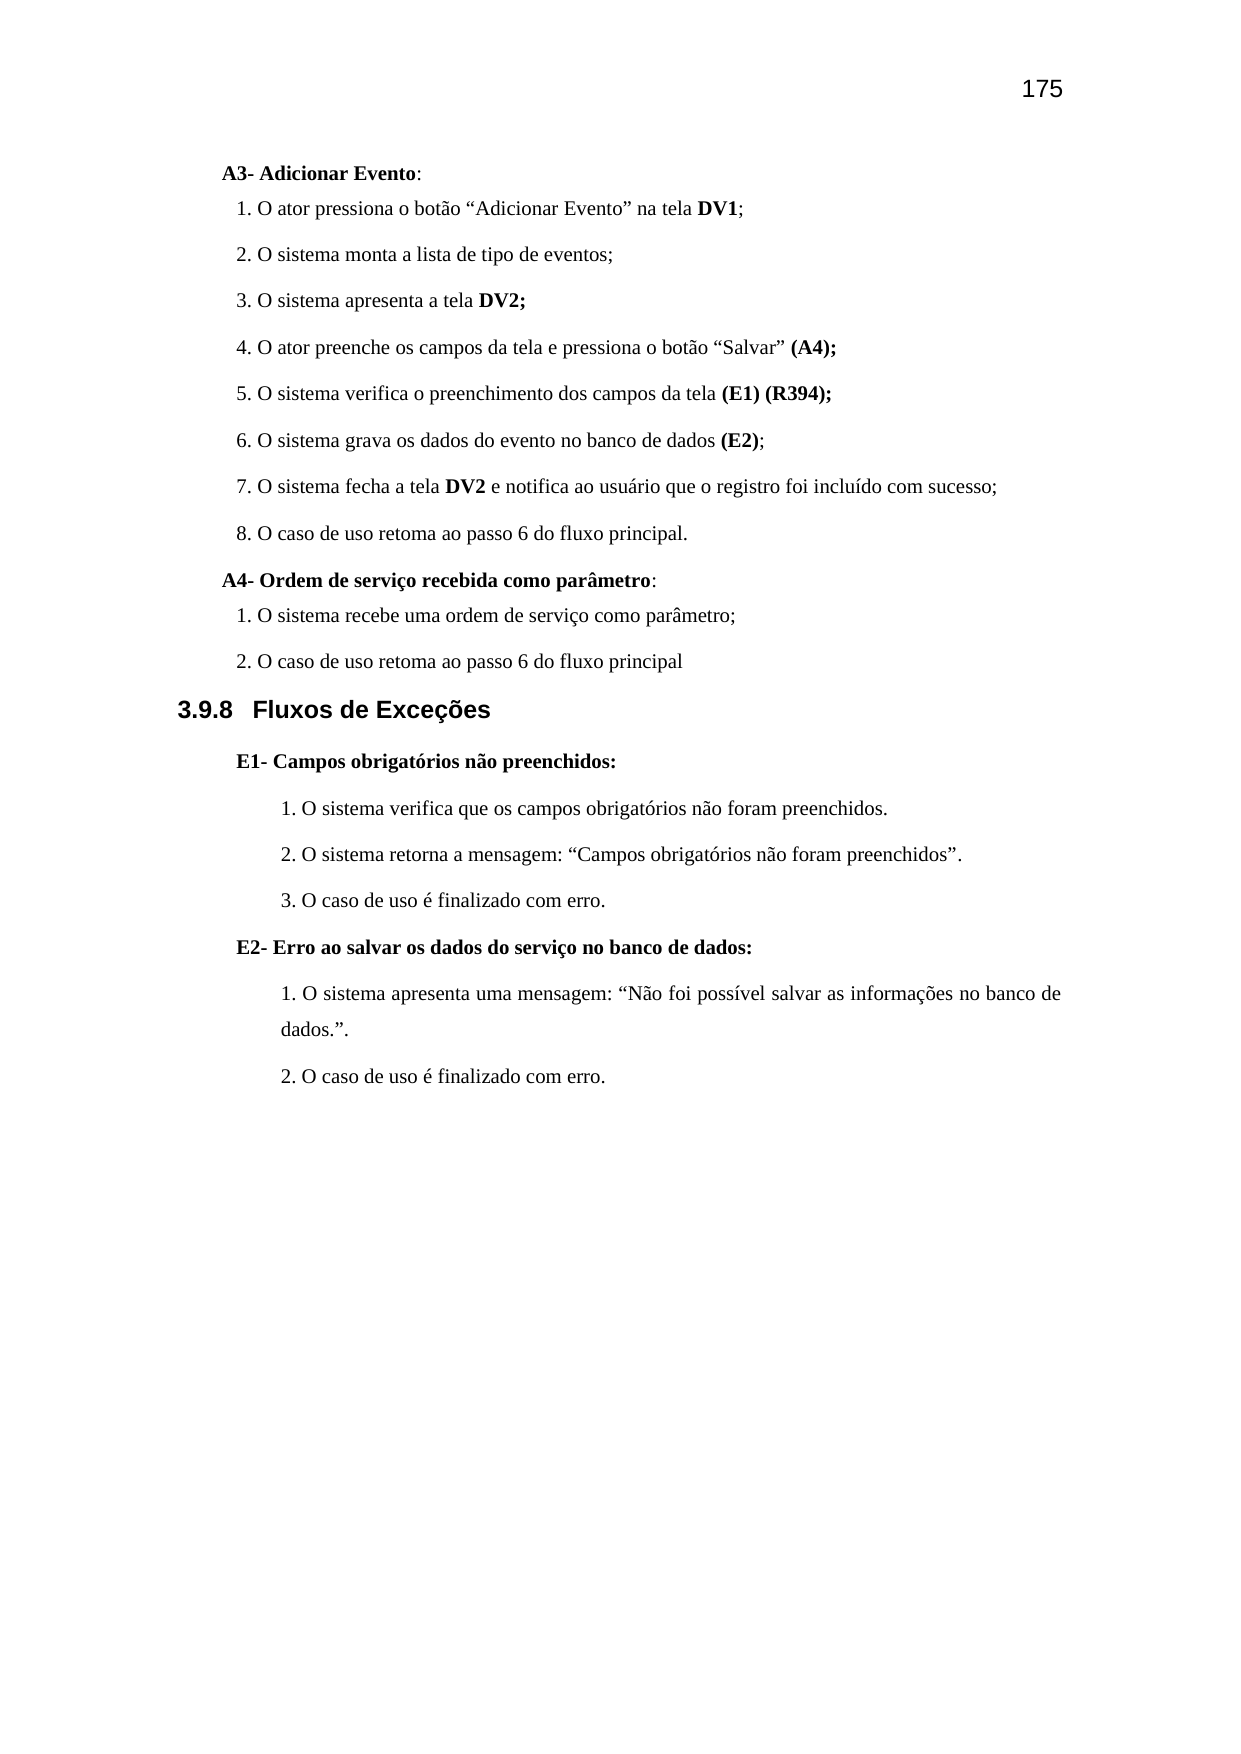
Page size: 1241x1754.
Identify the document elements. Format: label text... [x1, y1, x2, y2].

text 1. O sistema verifica que os campos obrigatórios não foram preenchidos. [281, 795, 1063, 819]
text 4. O ator preenche os campos da tela e pressiona o botão “Salvar” (A4); [236, 335, 1063, 359]
text 8. O caso de uso retoma ao passo 6 do fluxo principal. [236, 521, 1063, 545]
text 2. O sistema retorna a mensagem: “Campos obrigatórios não foram preenchidos”. [281, 842, 1063, 866]
text 1. O sistema apresenta uma mensagem: “Não foi possível salvar as informações no banco de dados.”. [281, 981, 1063, 1041]
text 3. O sistema apresenta a tela DV2; [236, 288, 1063, 312]
text 2. O sistema monta a lista de tipo de eventos; [236, 242, 1063, 266]
text 1. O sistema recebe uma ordem de serviço como parâmetro; [236, 602, 1063, 627]
text 1. O ator pressiona o botão “Adicionar Evento” na tela DV1; [236, 195, 1063, 219]
text 2. O caso de uso é finalizado com erro. [281, 1064, 1063, 1088]
text A4- Ordem de serviço recebida como parâmetro: [177, 567, 1063, 592]
text 7. O sistema fecha a tela DV2 e notifica ao usuário que o registro foi incluído com sucesso; [236, 474, 1063, 498]
text A3- Adicionar Evento: [177, 160, 1063, 185]
text 5. O sistema verifica o preenchimento dos campos da tela (E1) (R394); [236, 381, 1063, 405]
text 6. O sistema grava os dados do evento no banco de dados (E2); [236, 428, 1063, 452]
text E1- Campos obrigatórios não preenchidos: [236, 749, 1063, 773]
text 2. O caso de uso retoma ao passo 6 do fluxo principal [236, 649, 1063, 673]
text Fluxos de Exceções [177, 695, 1063, 724]
text E2- Erro ao salvar os dados do serviço no banco de dados: [236, 935, 1063, 959]
text 3. O caso de uso é finalizado com erro. [281, 888, 1063, 912]
